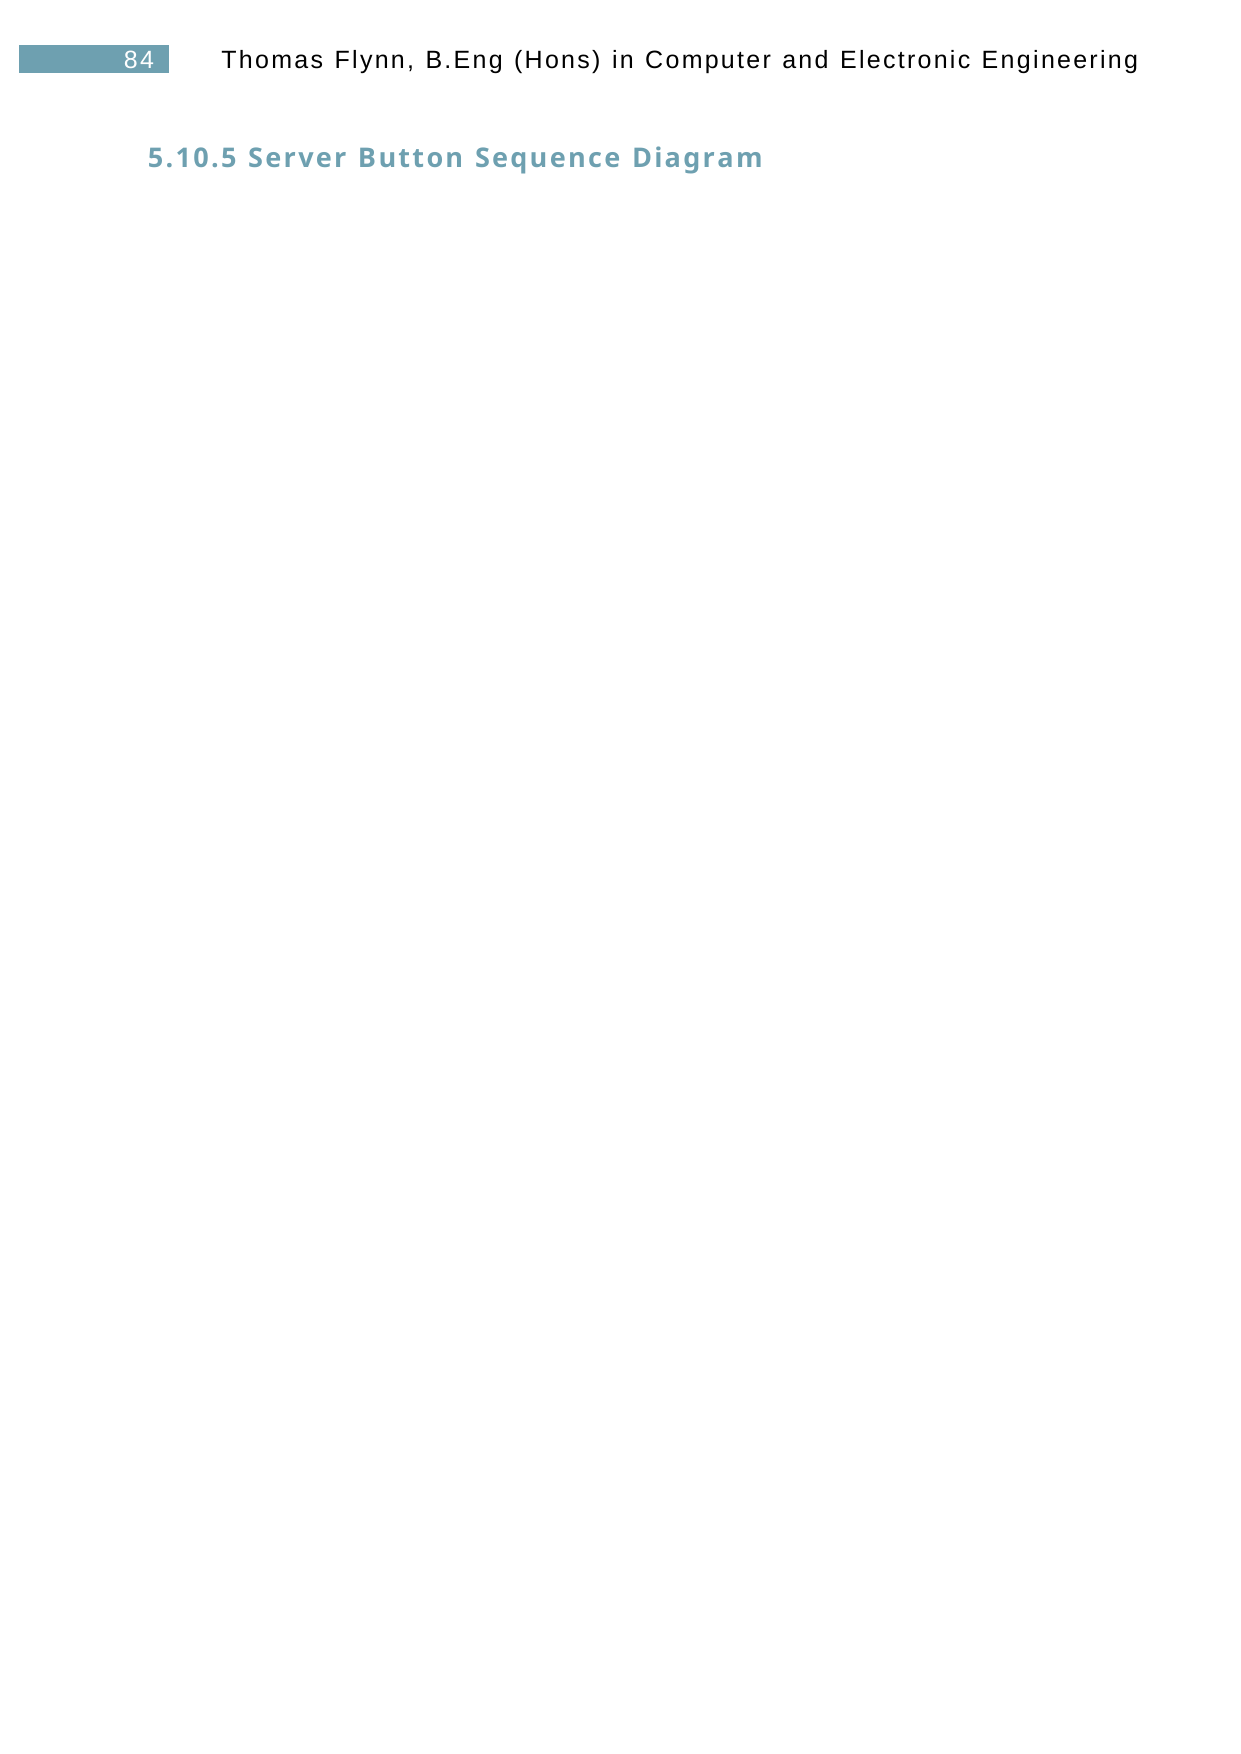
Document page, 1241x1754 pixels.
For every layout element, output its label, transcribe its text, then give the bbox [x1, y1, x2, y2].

subtitle 5.10.5 Server Button Sequence Diagram [148, 139, 1122, 176]
